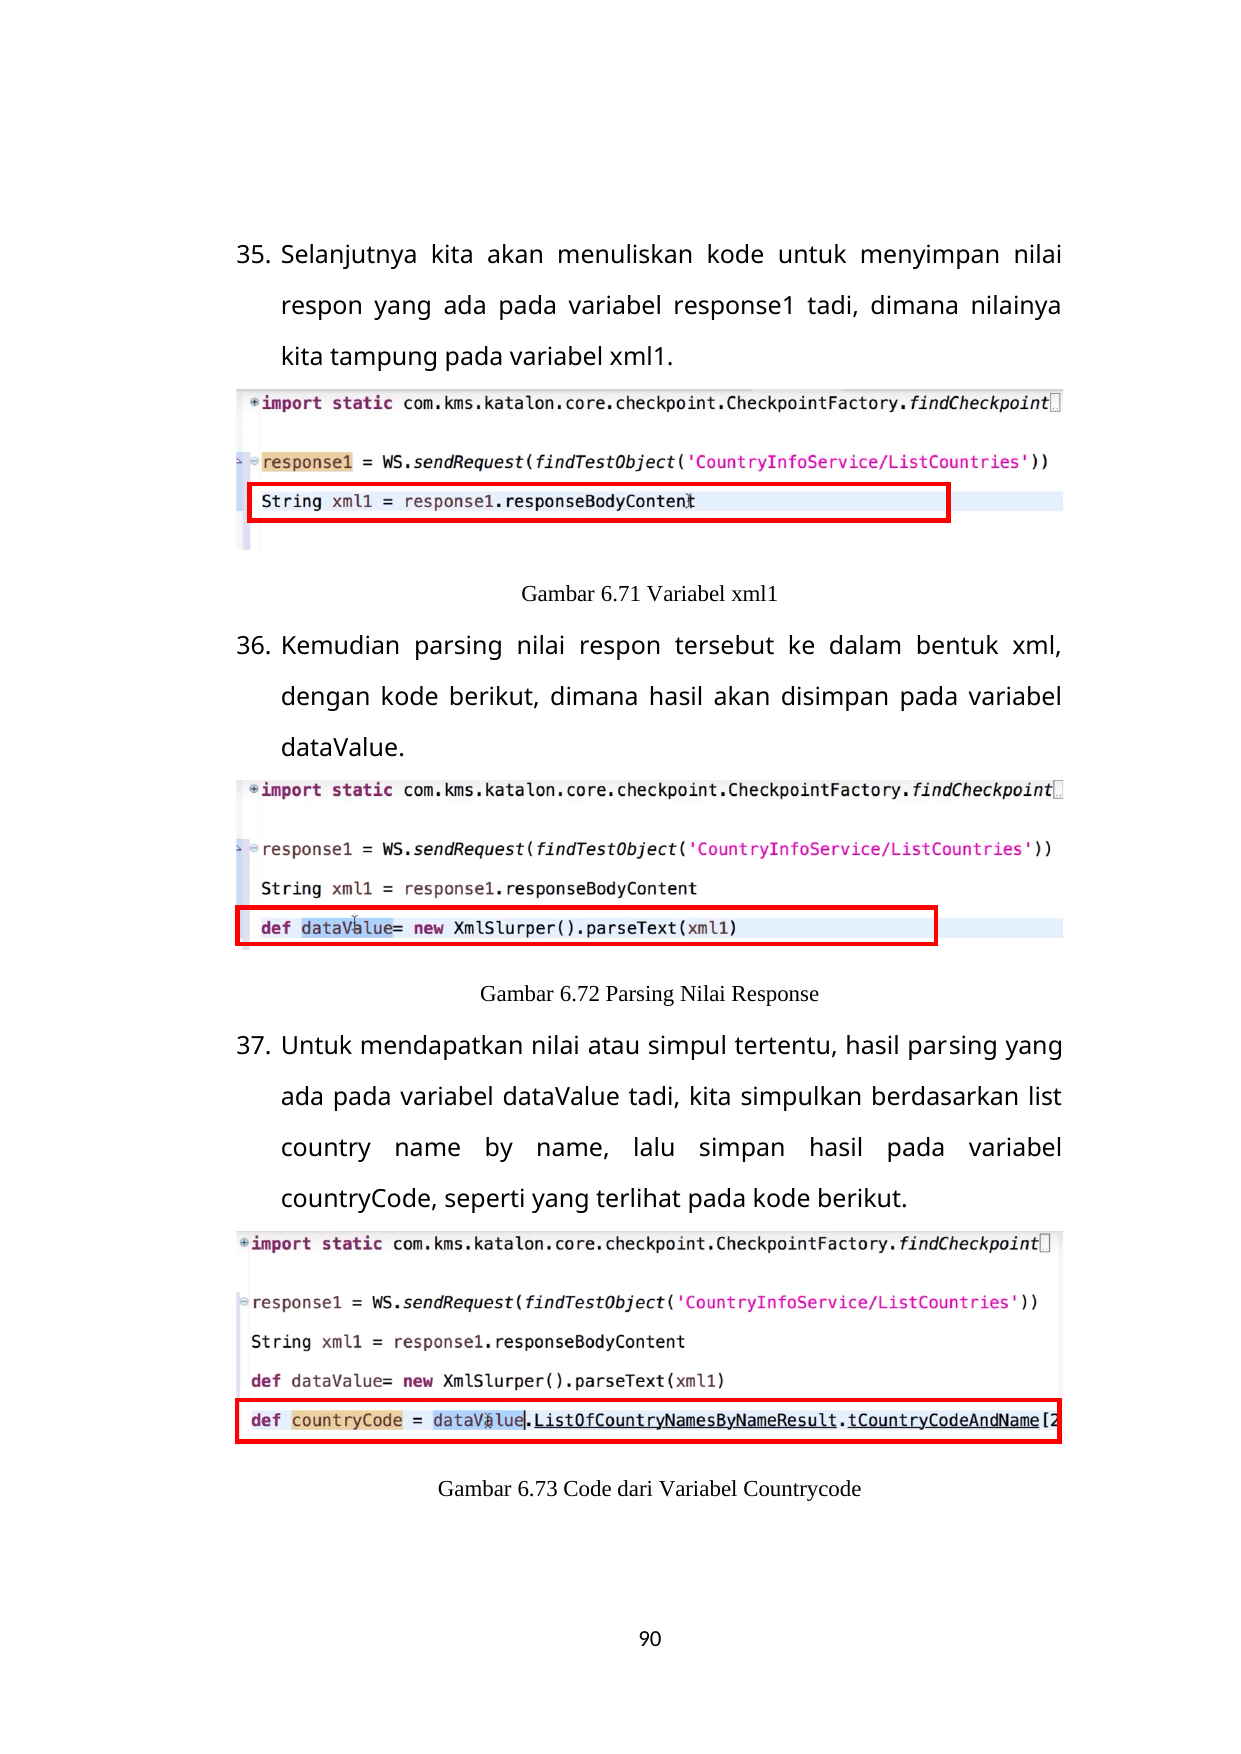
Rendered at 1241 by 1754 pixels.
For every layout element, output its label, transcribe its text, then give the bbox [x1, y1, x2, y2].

list Kemudian parsing nilai respon tersebut ke dalam bentuk xml, dengan kode berikut, dimana hasil akan disimpan pada variabel dataValue. [236, 627, 1063, 763]
list Selanjutnya kita akan menuliskan kode untuk menyimpan nilai respon yang ada pada variabel response1 tadi, dimana nilainya kita tampung pada variabel xml1. [236, 236, 1063, 372]
list Untuk mendapatkan nilai atau simpul tertentu, hasil parsing yang ada pada variabel dataValue tadi, kita simpulkan berdasarkan list country name by name, lalu simpan hasil pada variabel countryCode, seperti yang terlihat pada kode berikut. [236, 1027, 1063, 1215]
picture [236, 780, 1064, 950]
picture [240, 910, 934, 942]
picture [239, 1402, 1057, 1439]
picture [236, 1231, 1064, 1445]
picture [236, 389, 1064, 550]
